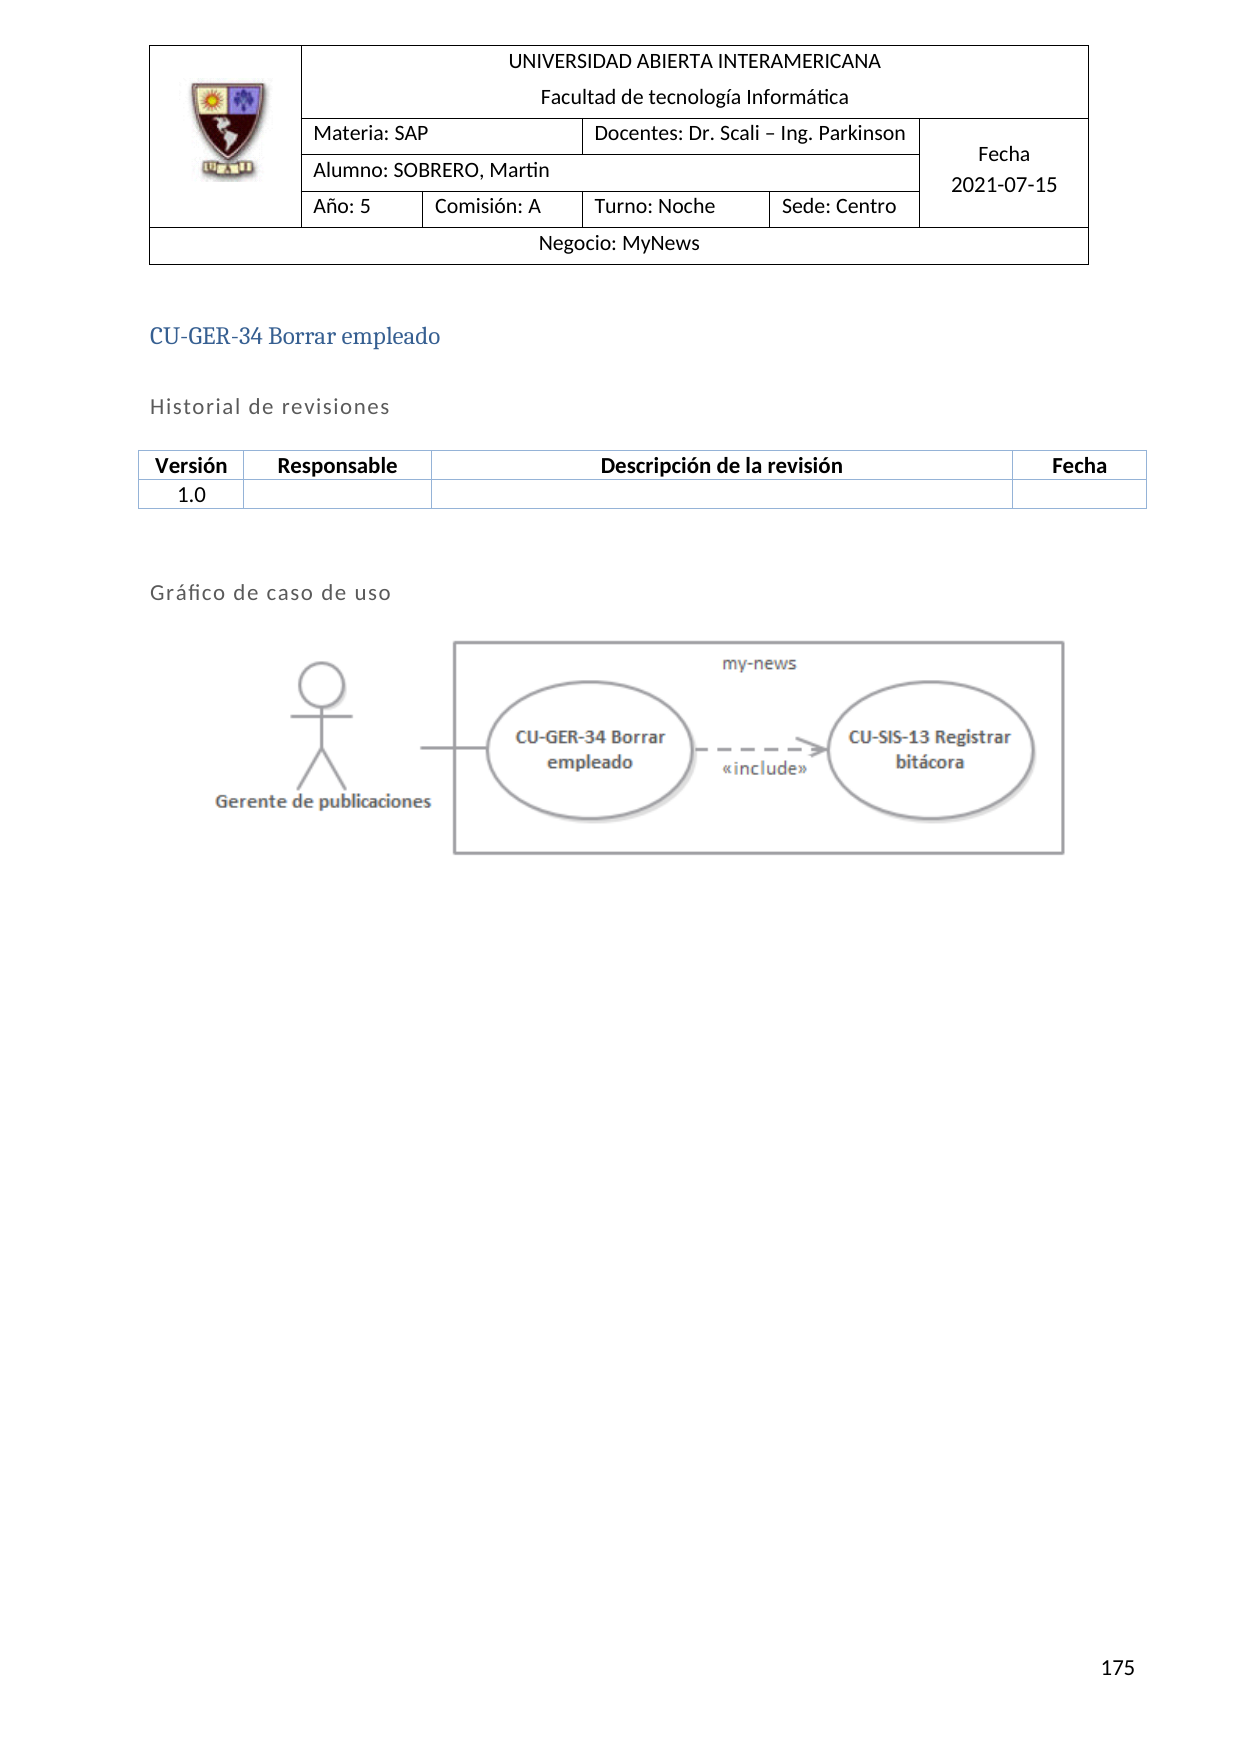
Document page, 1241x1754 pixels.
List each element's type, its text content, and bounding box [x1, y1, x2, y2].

subtitle Gráfico de caso de uso [150, 578, 1135, 607]
subtitle Historial de revisiones [150, 392, 1135, 421]
table_cell 1.0 [139, 480, 243, 508]
picture [177, 74, 278, 187]
table_header Descripción de la revisión [432, 451, 1012, 479]
table_cell [432, 480, 1012, 508]
table_cell [244, 480, 431, 508]
table_header Fecha [1013, 451, 1146, 479]
table_header Versión [139, 451, 243, 479]
subtitle CU-GER-34 Borrar empleado [150, 322, 1135, 351]
table_cell [1013, 480, 1146, 508]
picture [214, 635, 1071, 863]
table_header Responsable [244, 451, 431, 479]
